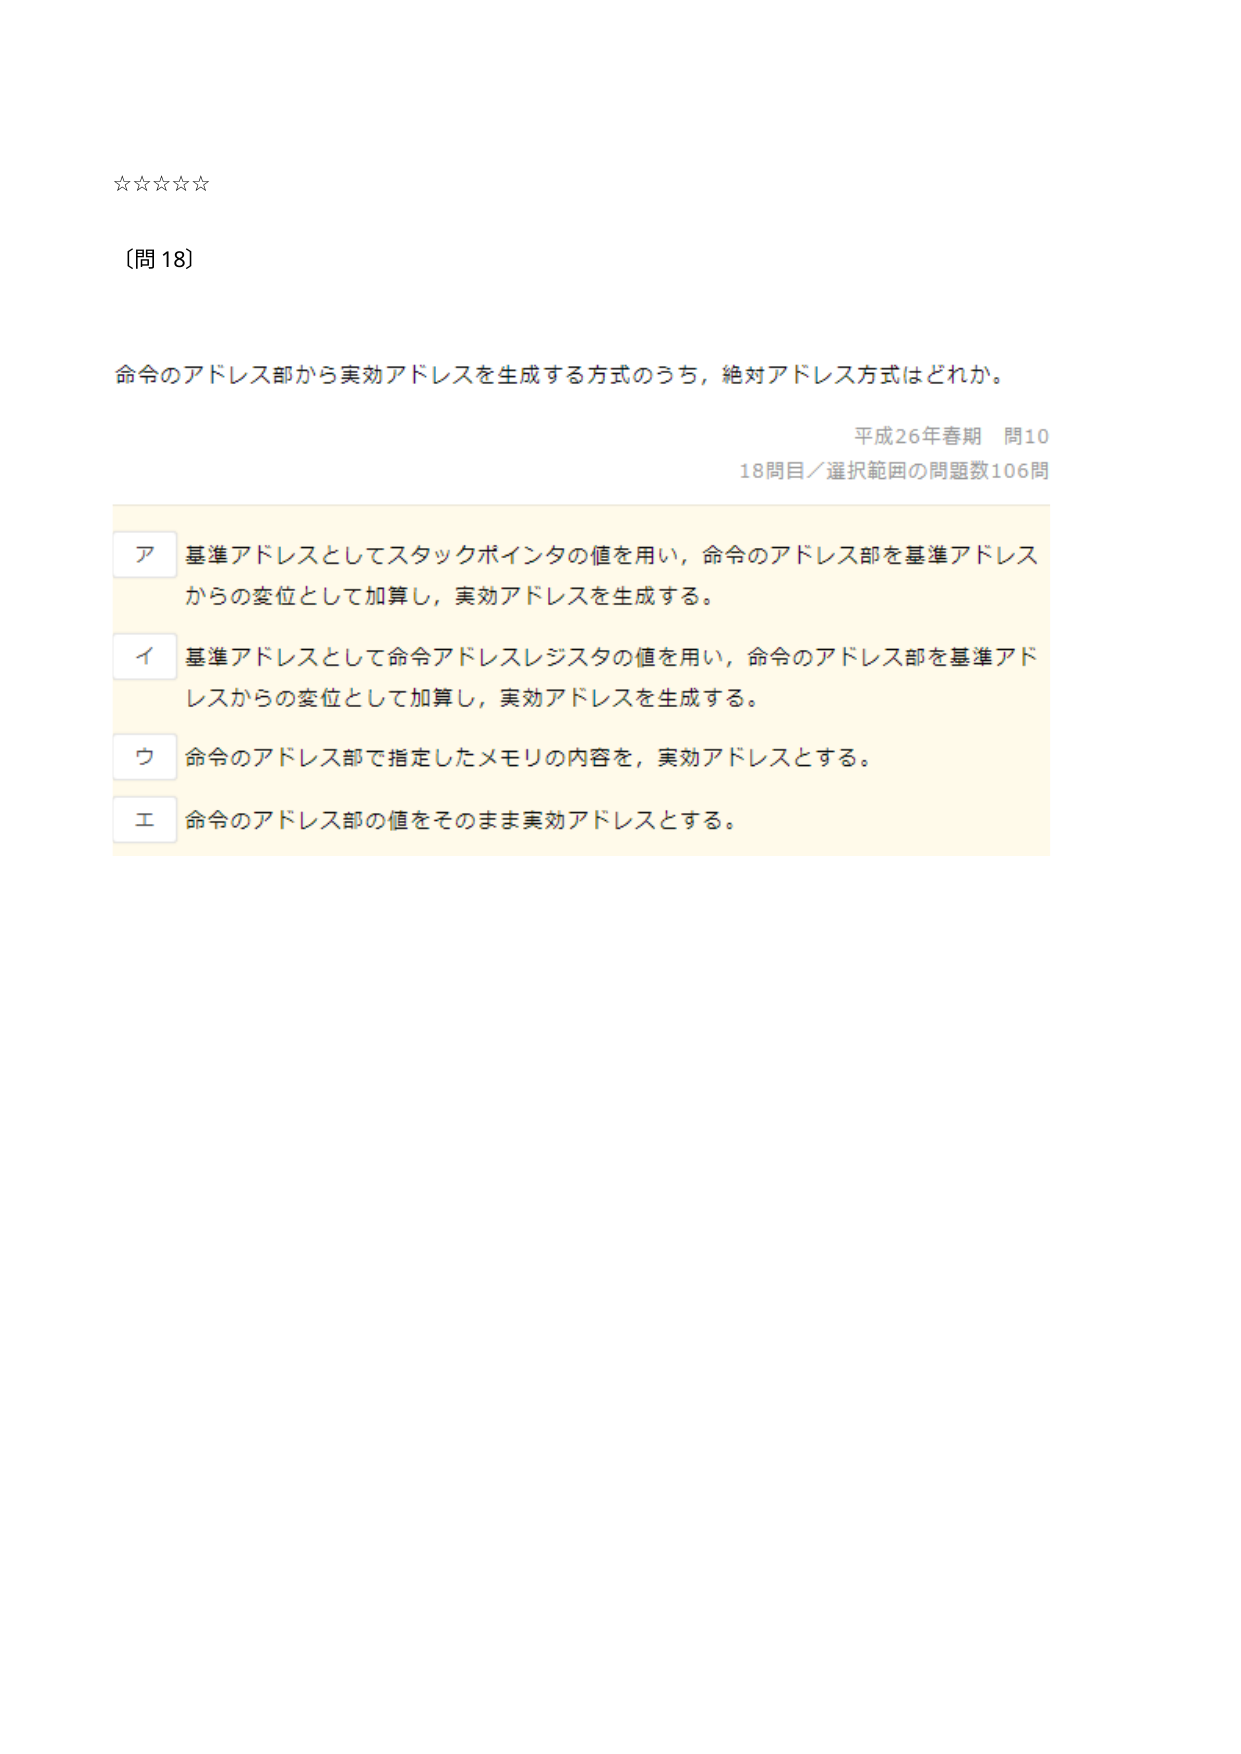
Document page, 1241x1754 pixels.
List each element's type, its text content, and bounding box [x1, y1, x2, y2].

text ☆☆☆☆☆ [112, 164, 1128, 202]
picture [112, 352, 1050, 856]
text 〔問18〕 [112, 239, 1128, 277]
